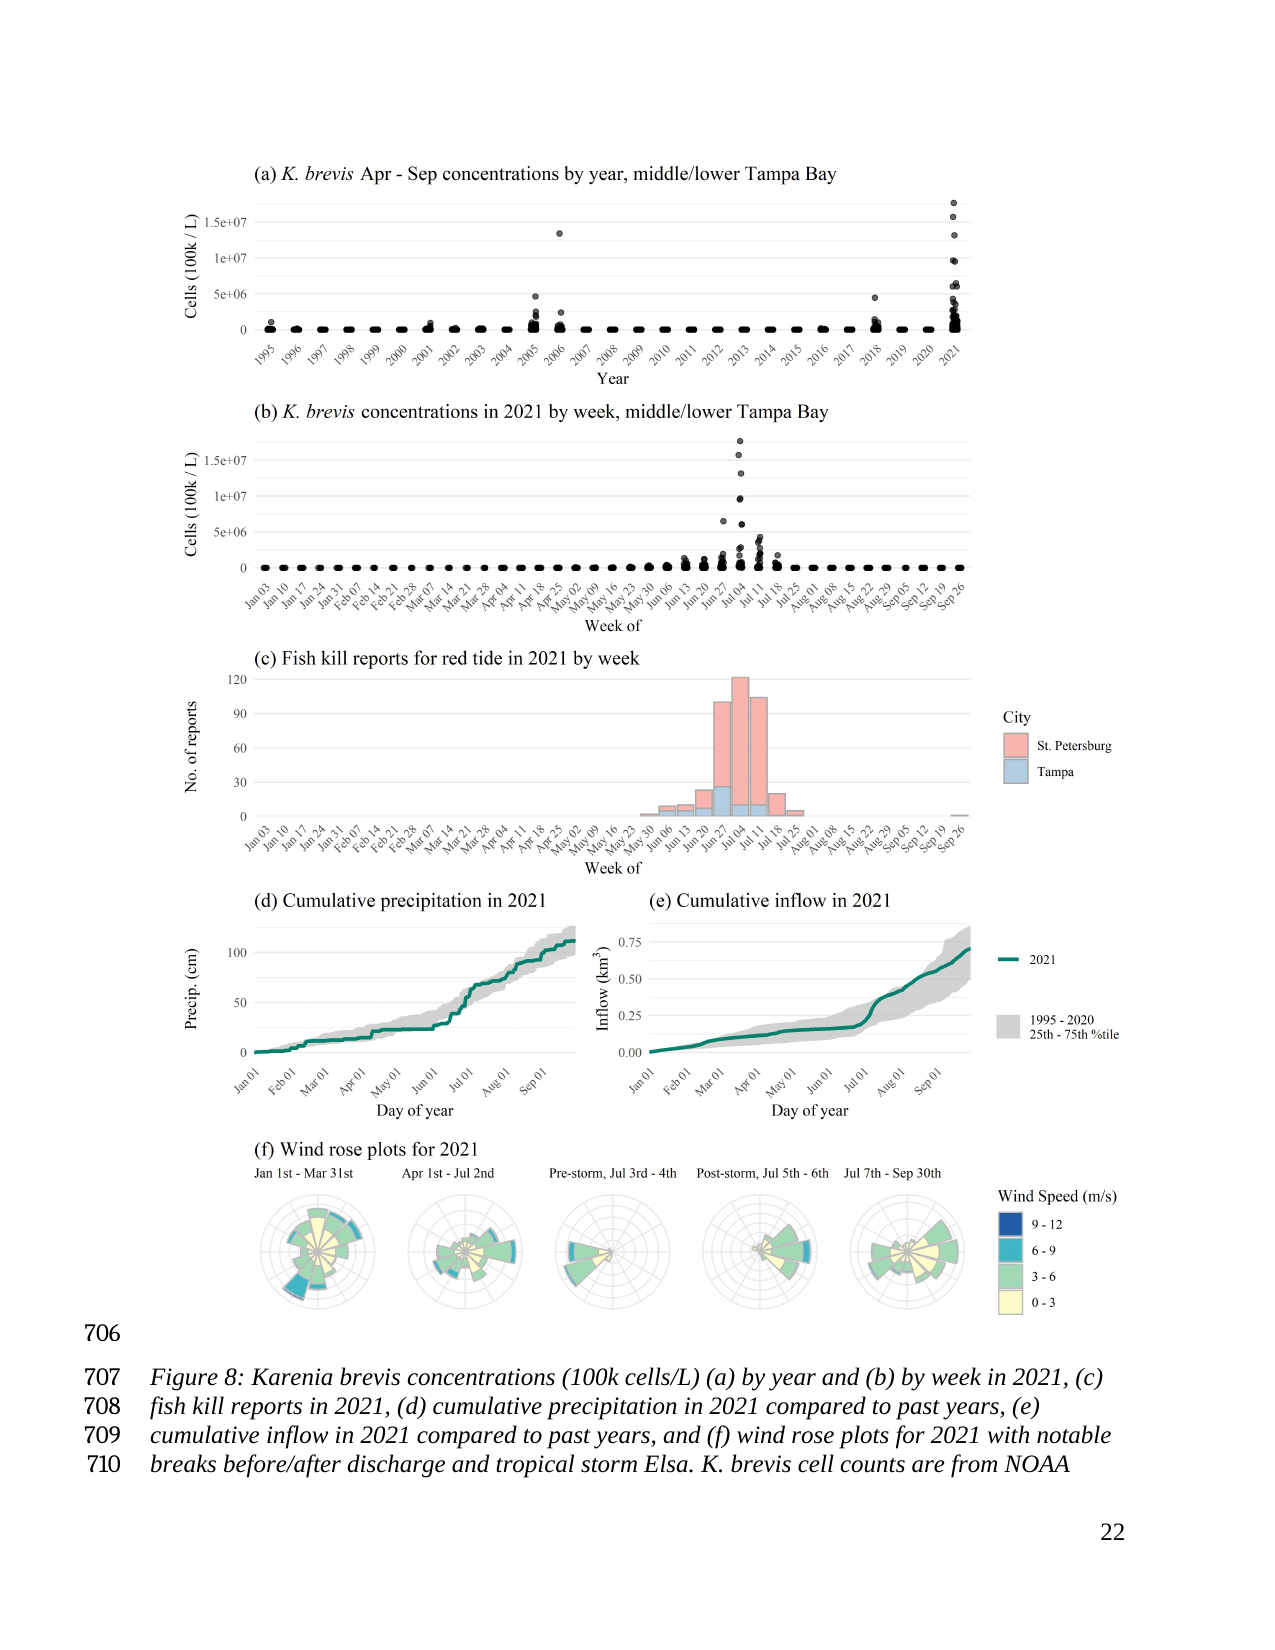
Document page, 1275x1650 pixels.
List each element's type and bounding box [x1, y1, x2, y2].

text [150, 1362, 1125, 1477]
picture [168, 150, 1144, 1342]
